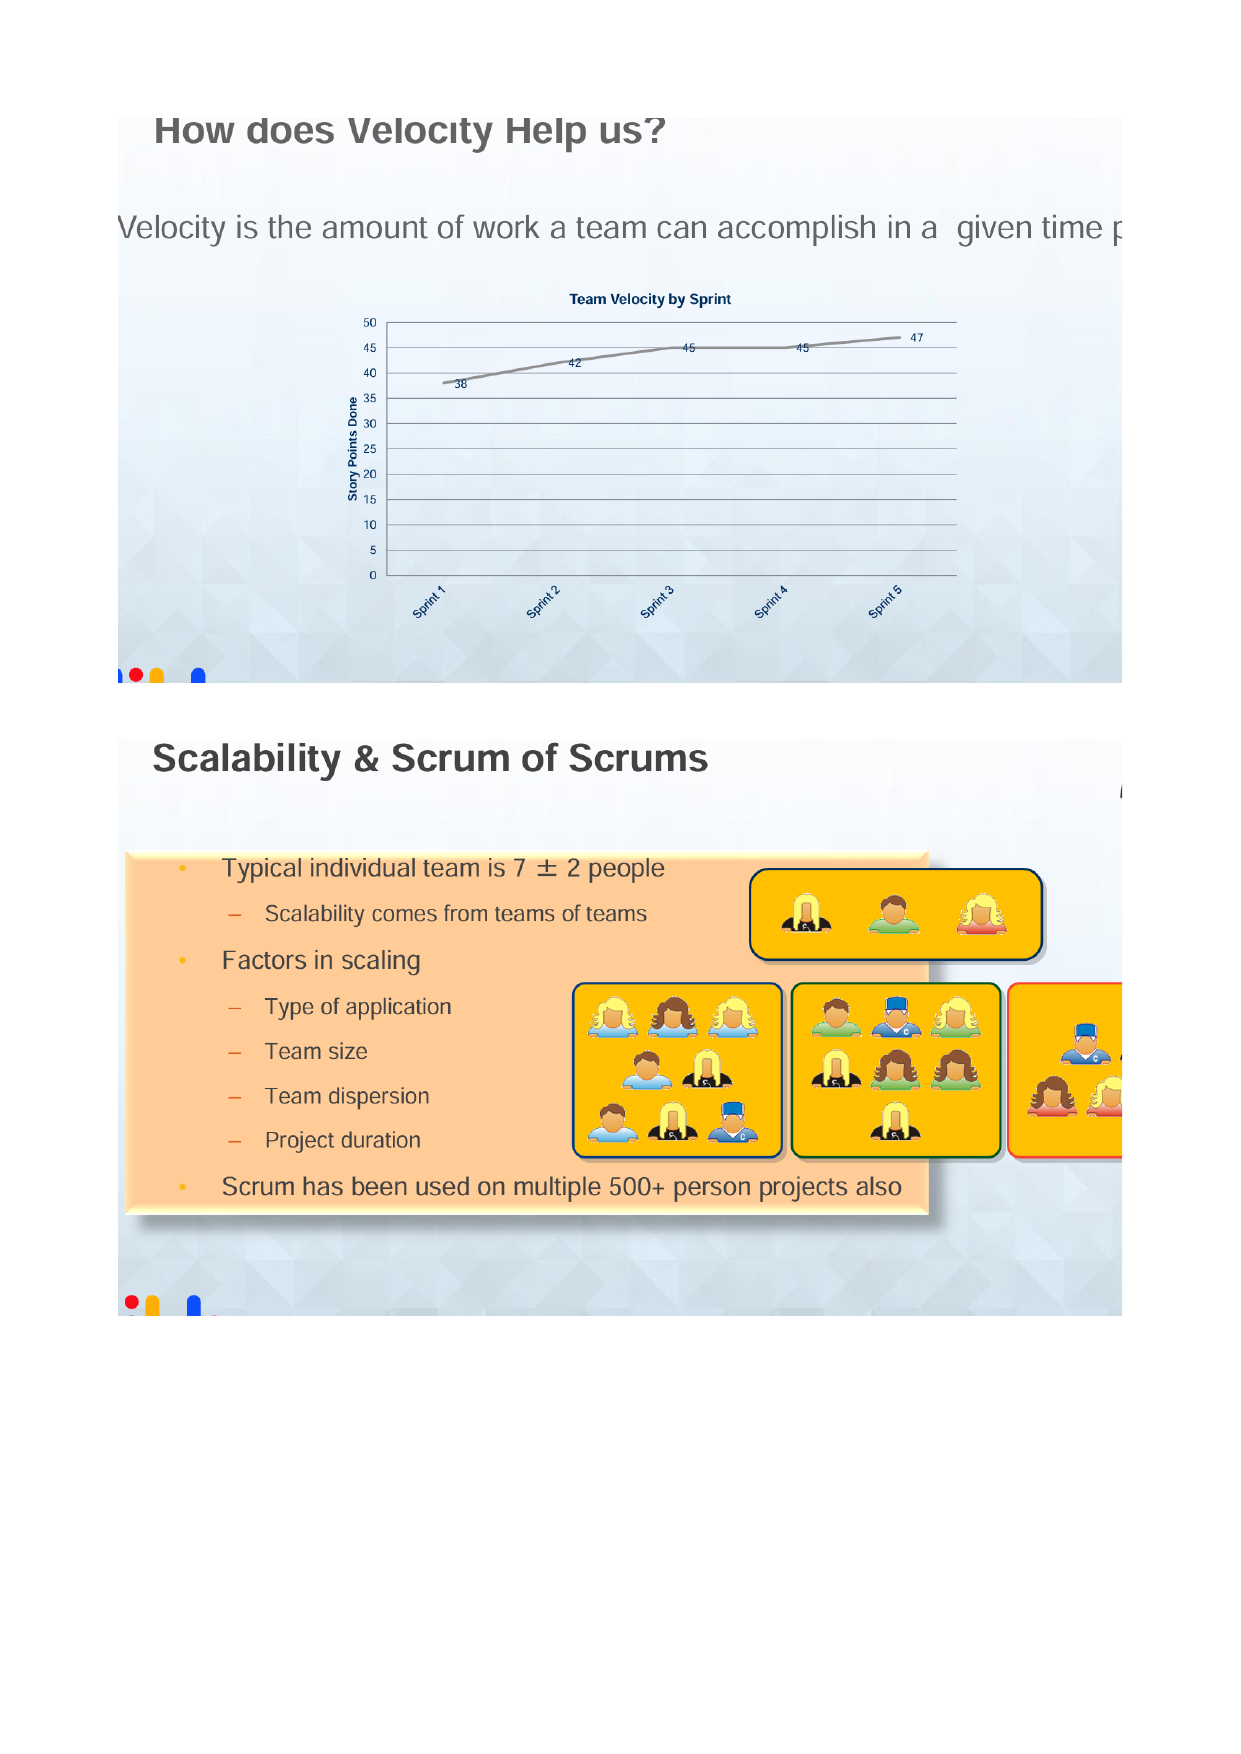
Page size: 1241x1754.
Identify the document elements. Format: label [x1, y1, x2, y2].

picture [118, 118, 1123, 683]
picture [118, 739, 1123, 1316]
